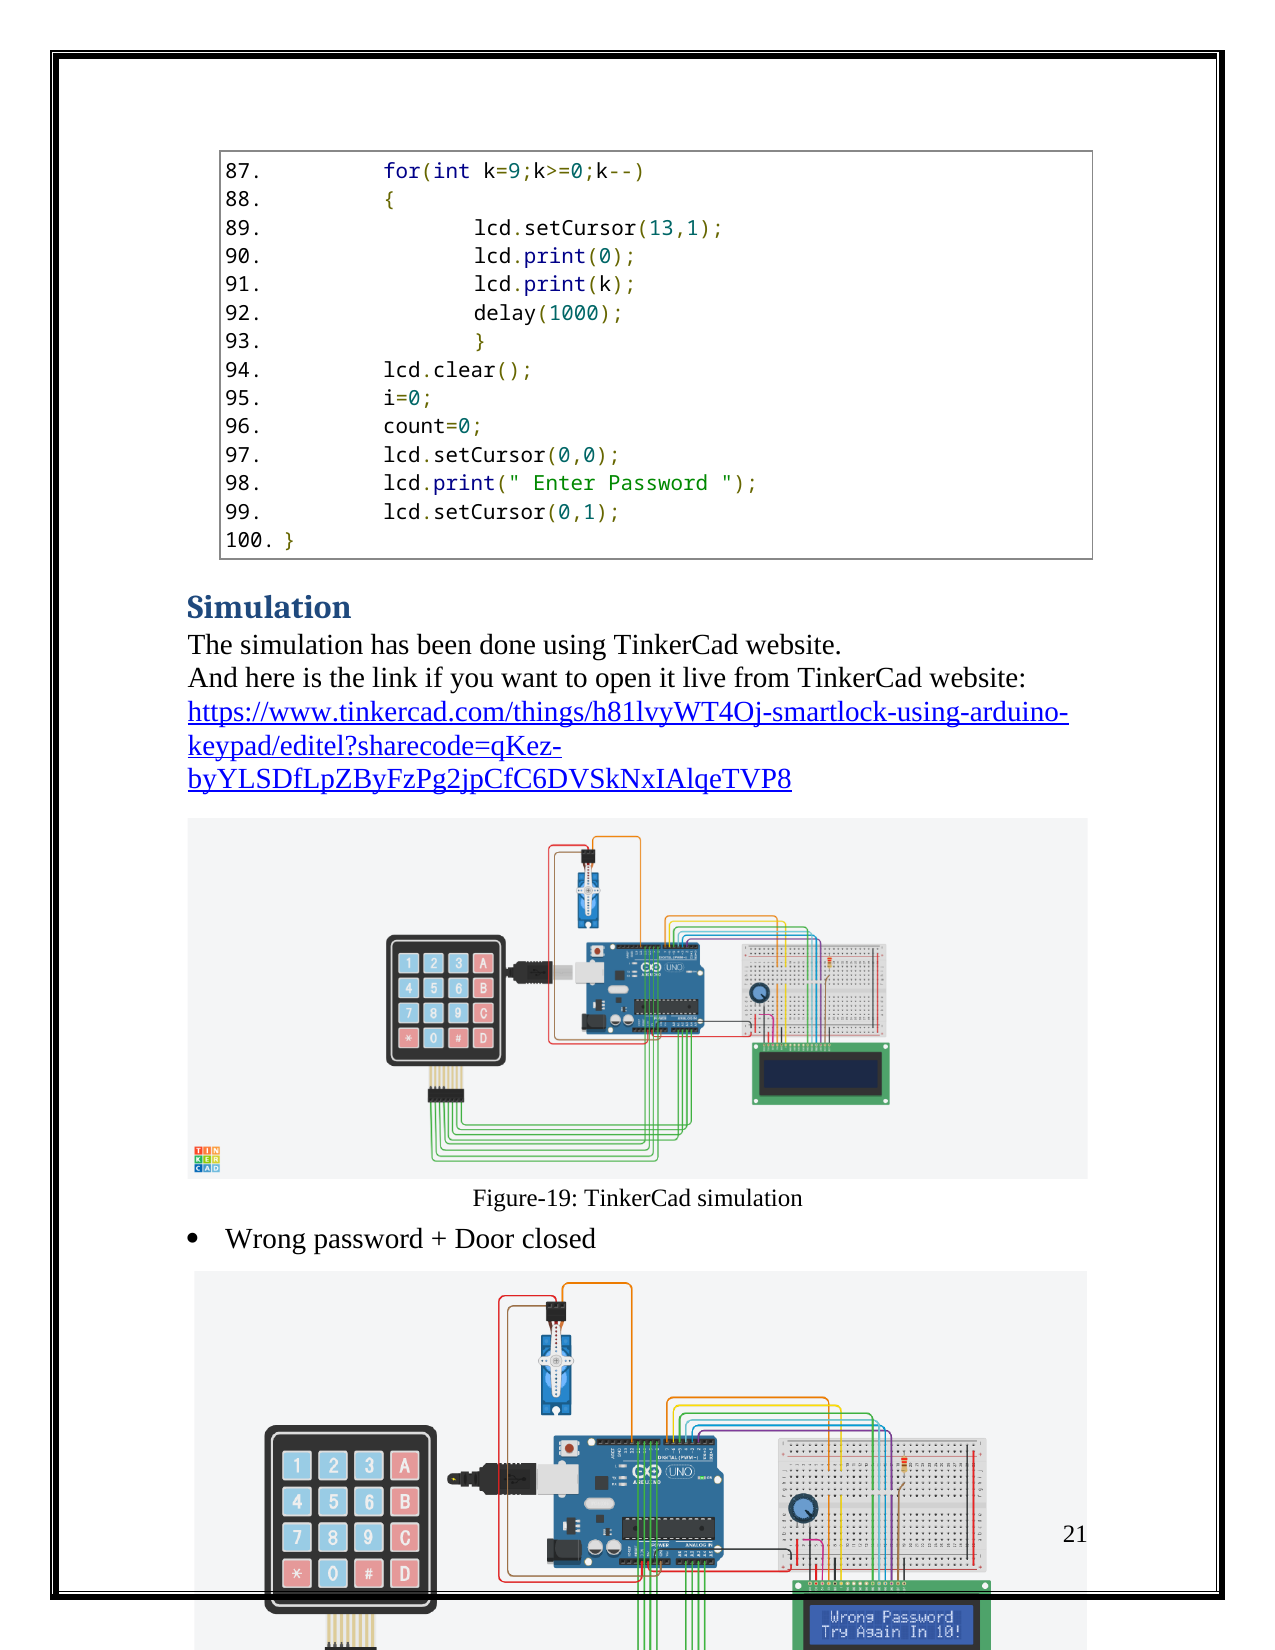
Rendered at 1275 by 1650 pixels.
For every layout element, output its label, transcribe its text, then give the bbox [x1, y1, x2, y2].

list i=0; [221, 377, 1092, 406]
picture [194, 1271, 1087, 1591]
list } [221, 321, 1092, 349]
picture [187, 818, 1088, 1179]
list delay(1000); [221, 292, 1092, 321]
list lcd.setCursor(0,1); [221, 491, 1092, 520]
picture [194, 1600, 1087, 1650]
text Figure-19: TinkerCad simulation [187, 1183, 1087, 1212]
list lcd.print(" Enter Password "); [221, 463, 1092, 491]
list lcd.print(k); [221, 264, 1092, 292]
list lcd.setCursor(0,0); [221, 434, 1092, 463]
text https://www.tinkercad.com/things/h81lvyWT4Oj-smartlock-using-arduino-keypad/editel?sharecode=qKez-byYLSDfLpZByFzPg2jpCfC6DVSkNxIAlqeTVP8 [187, 694, 1087, 795]
list } [221, 520, 1092, 558]
list lcd.setCursor(13,1); [221, 207, 1092, 235]
list for(int k=9;k>=0;k--) [221, 152, 1092, 178]
list { [221, 178, 1092, 207]
subtitle Simulation [187, 589, 1087, 627]
text And here is the link if you want to open it live from TinkerCad website: [187, 661, 1087, 694]
list lcd.print(0); [221, 235, 1092, 264]
text The simulation has been done using TinkerCad website. [187, 627, 1087, 661]
list Wrong password + Door closed [187, 1222, 1087, 1255]
list lcd.clear(); [221, 349, 1092, 377]
list count=0; [221, 406, 1092, 434]
